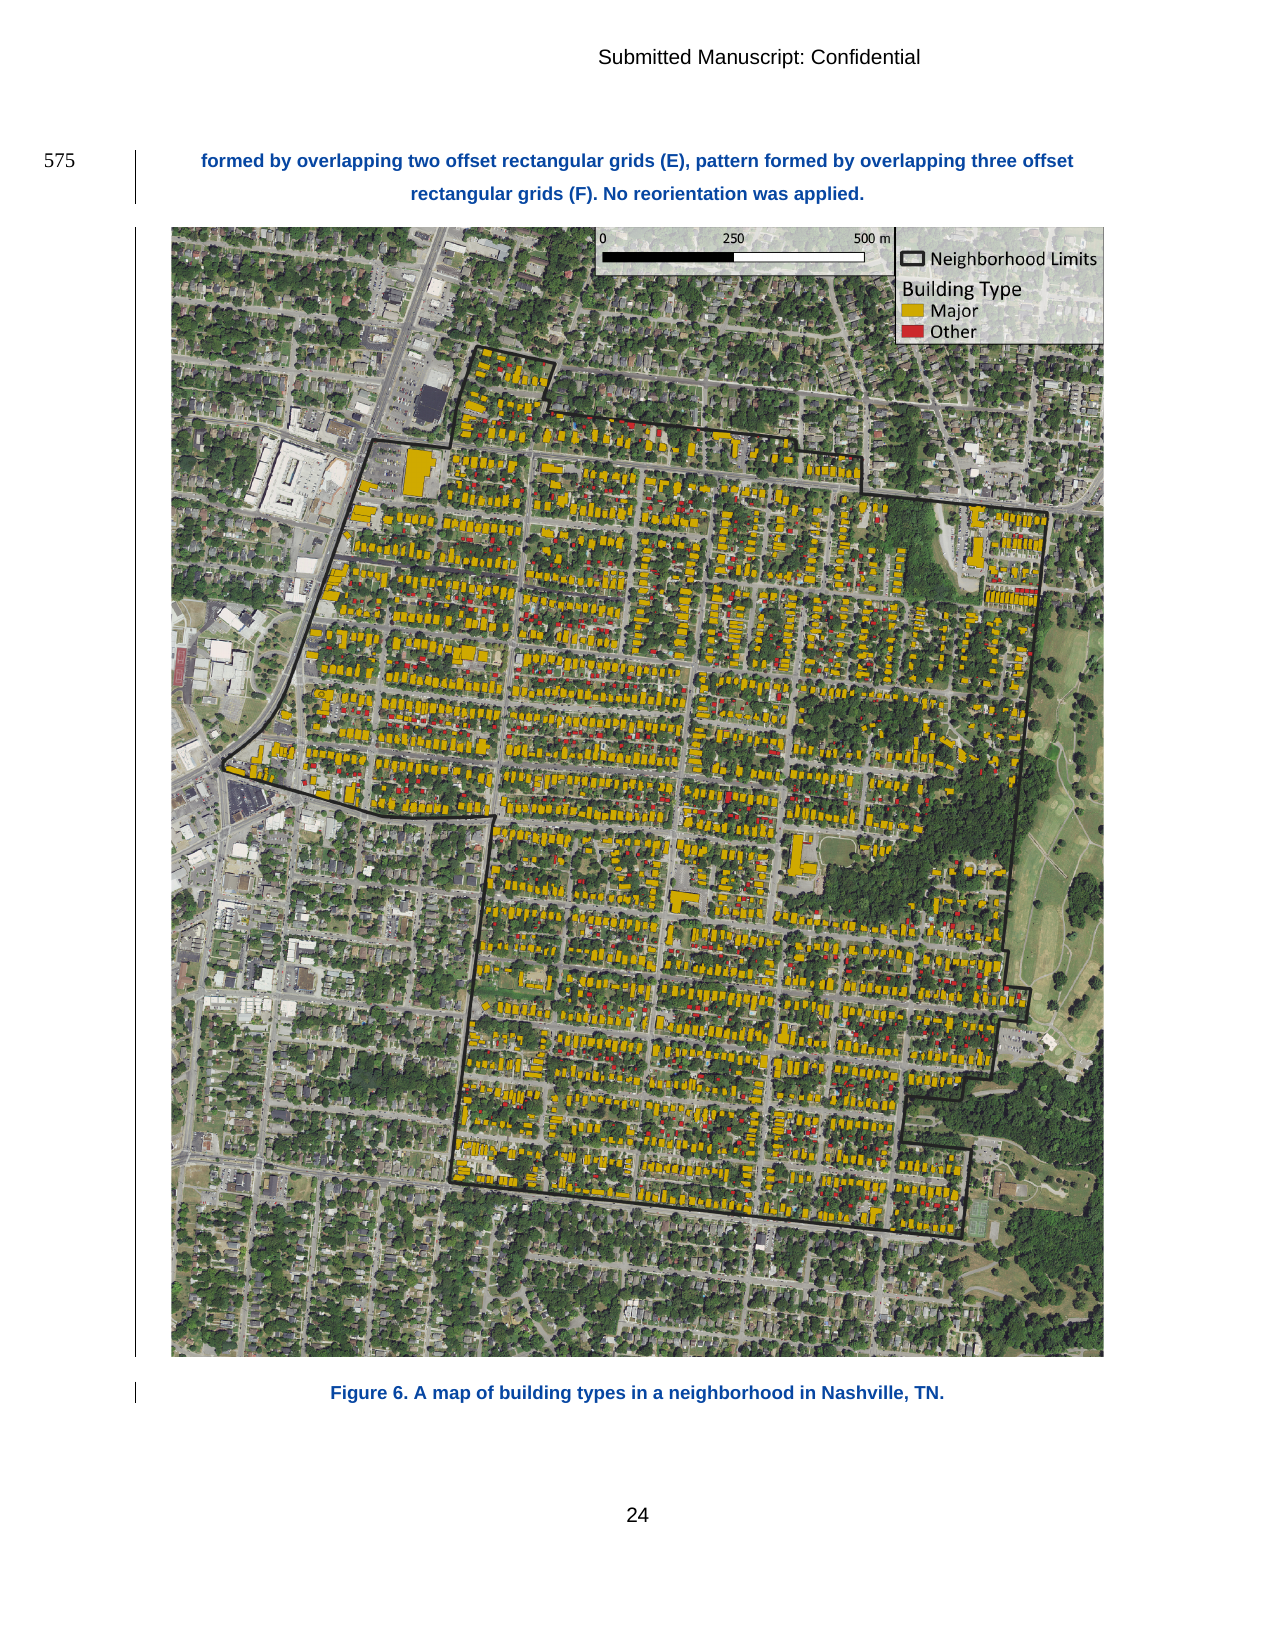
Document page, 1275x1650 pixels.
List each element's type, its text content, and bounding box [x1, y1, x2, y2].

text Figure 6. A map of building types in a neighborhood in Nashville, TN. [150, 1382, 1125, 1403]
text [150, 150, 1125, 204]
picture [171, 227, 1104, 1357]
